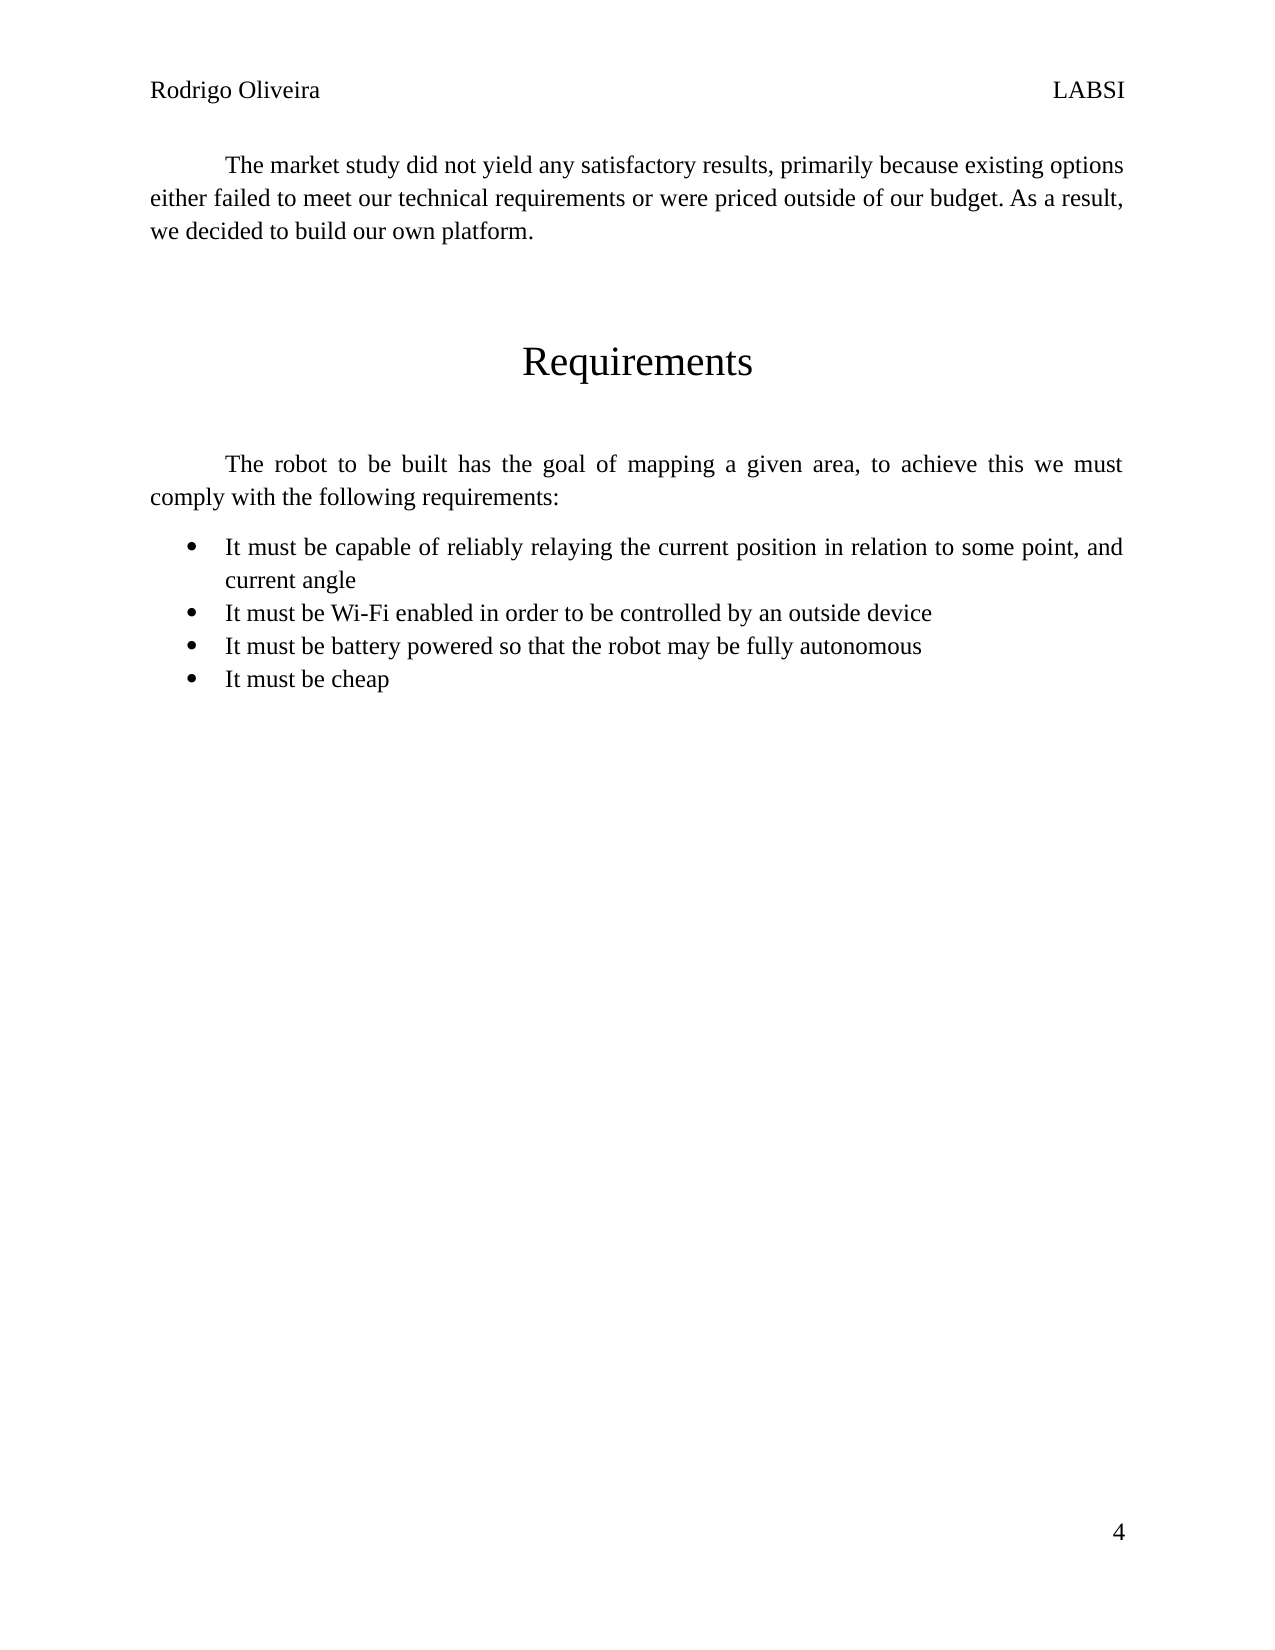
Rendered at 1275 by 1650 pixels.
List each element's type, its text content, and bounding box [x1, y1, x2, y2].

text The robot to be built has the goal of mapping a given area, to achieve this we must comply with the following requirements: [150, 449, 1125, 511]
list It must be battery powered so that the robot may be fully autonomous [187, 631, 1125, 660]
list It must be capable of reliably relaying the current position in relation to some point, and current angle [187, 532, 1125, 594]
subtitle Requirements [150, 336, 1125, 384]
text The market study did not yield any satisfactory results, primarily because existing options either failed to meet our technical requirements or were priced outside of our budget. As a result, we decided to build our own platform. [150, 150, 1125, 245]
list It must be Wi-Fi enabled in order to be controlled by an outside device [187, 598, 1125, 627]
list It must be cheap [187, 664, 1125, 693]
